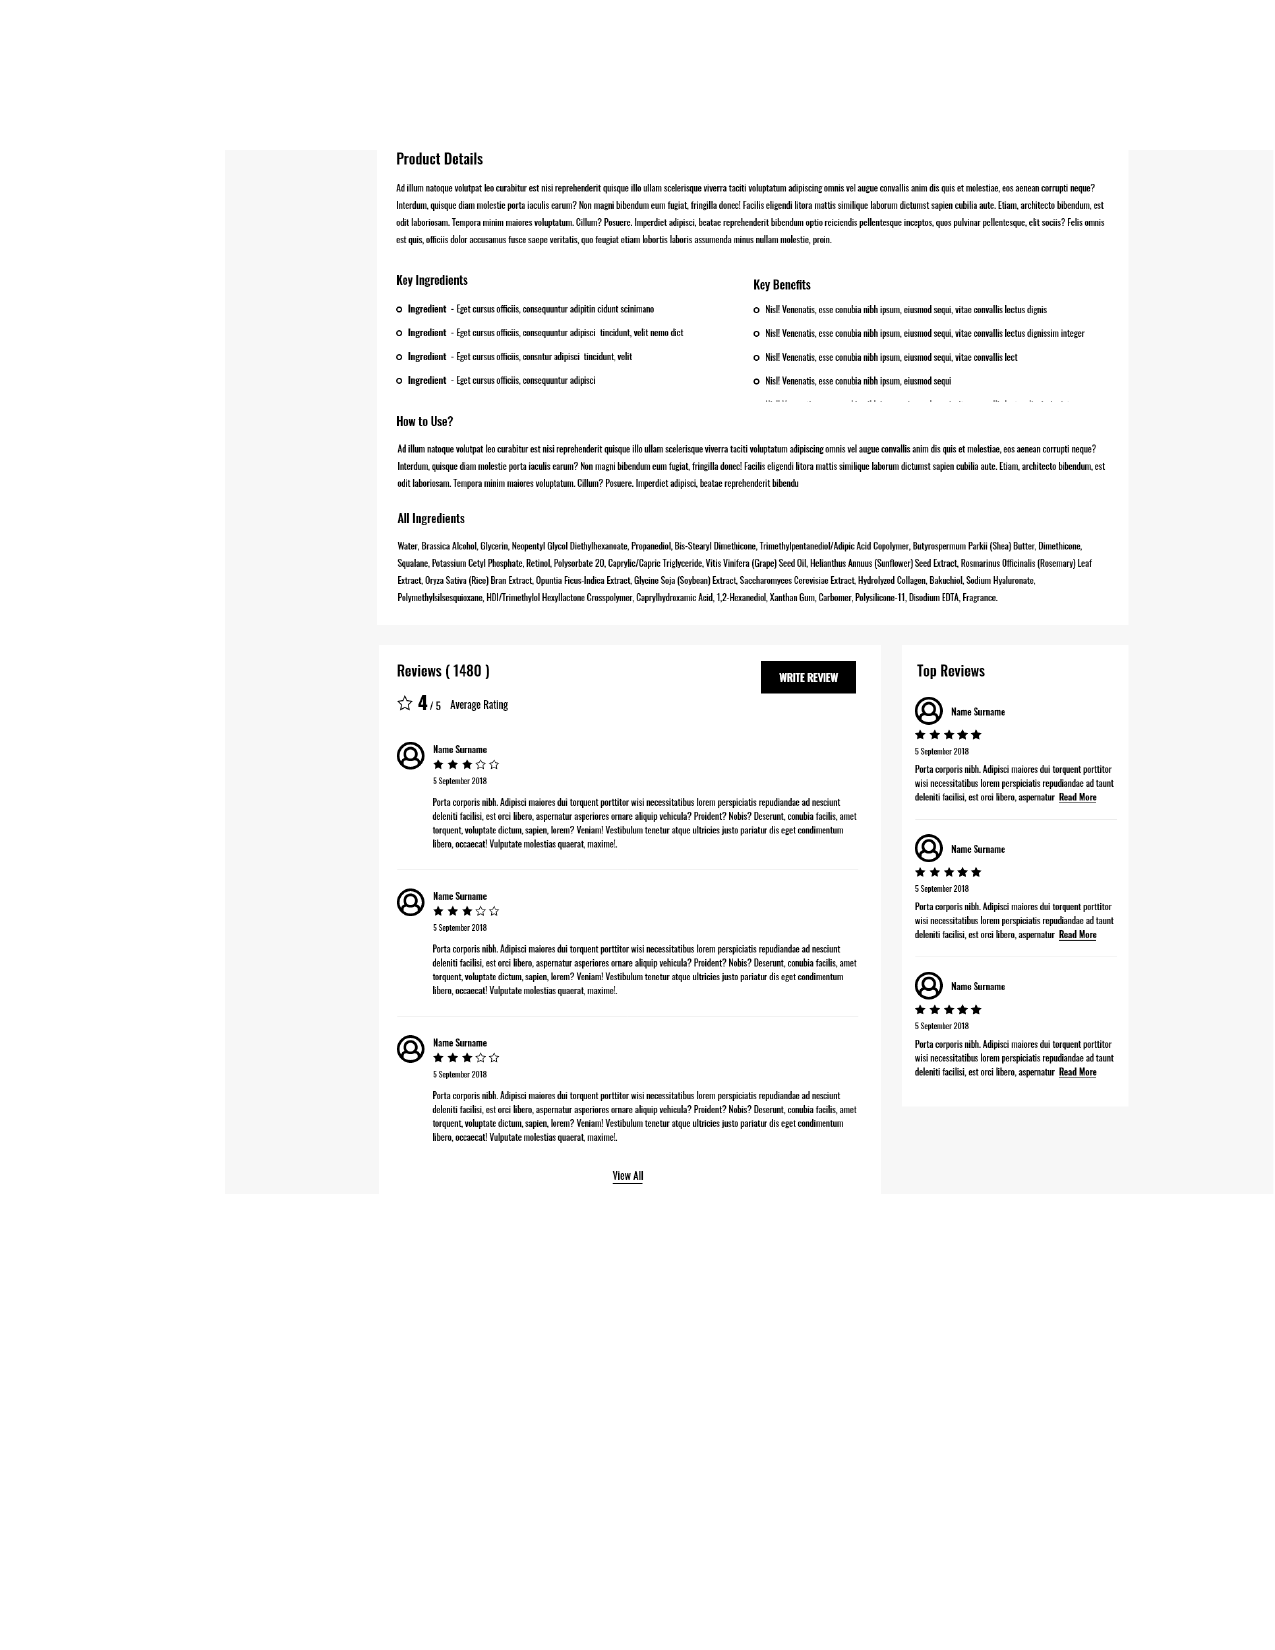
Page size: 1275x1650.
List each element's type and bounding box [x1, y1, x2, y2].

picture [225, 150, 1274, 1194]
